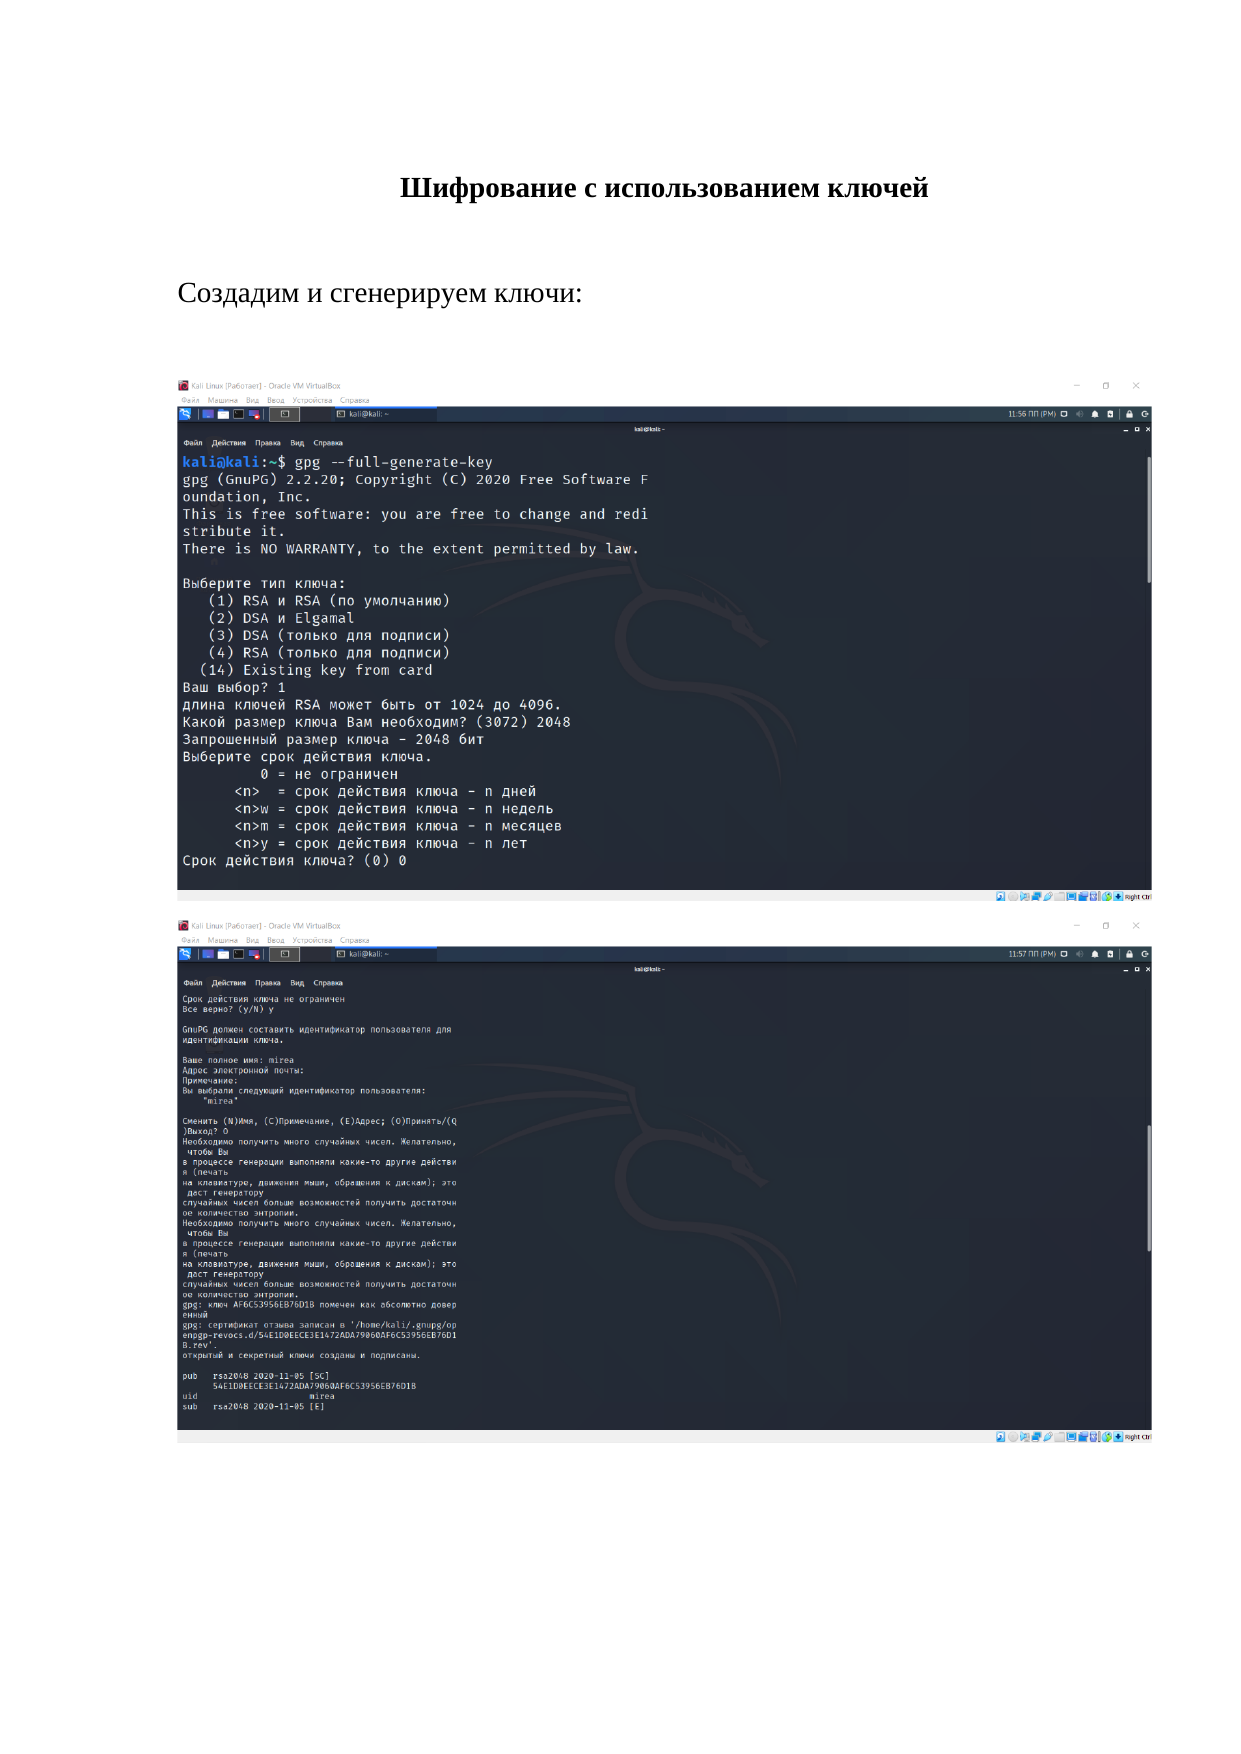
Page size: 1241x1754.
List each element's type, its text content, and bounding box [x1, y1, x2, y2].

picture [177, 379, 1152, 901]
picture [177, 918, 1152, 1443]
text Шифрование с использованием ключей [177, 170, 1152, 204]
text Создадим и сгенерируем ключи: [177, 275, 1152, 308]
